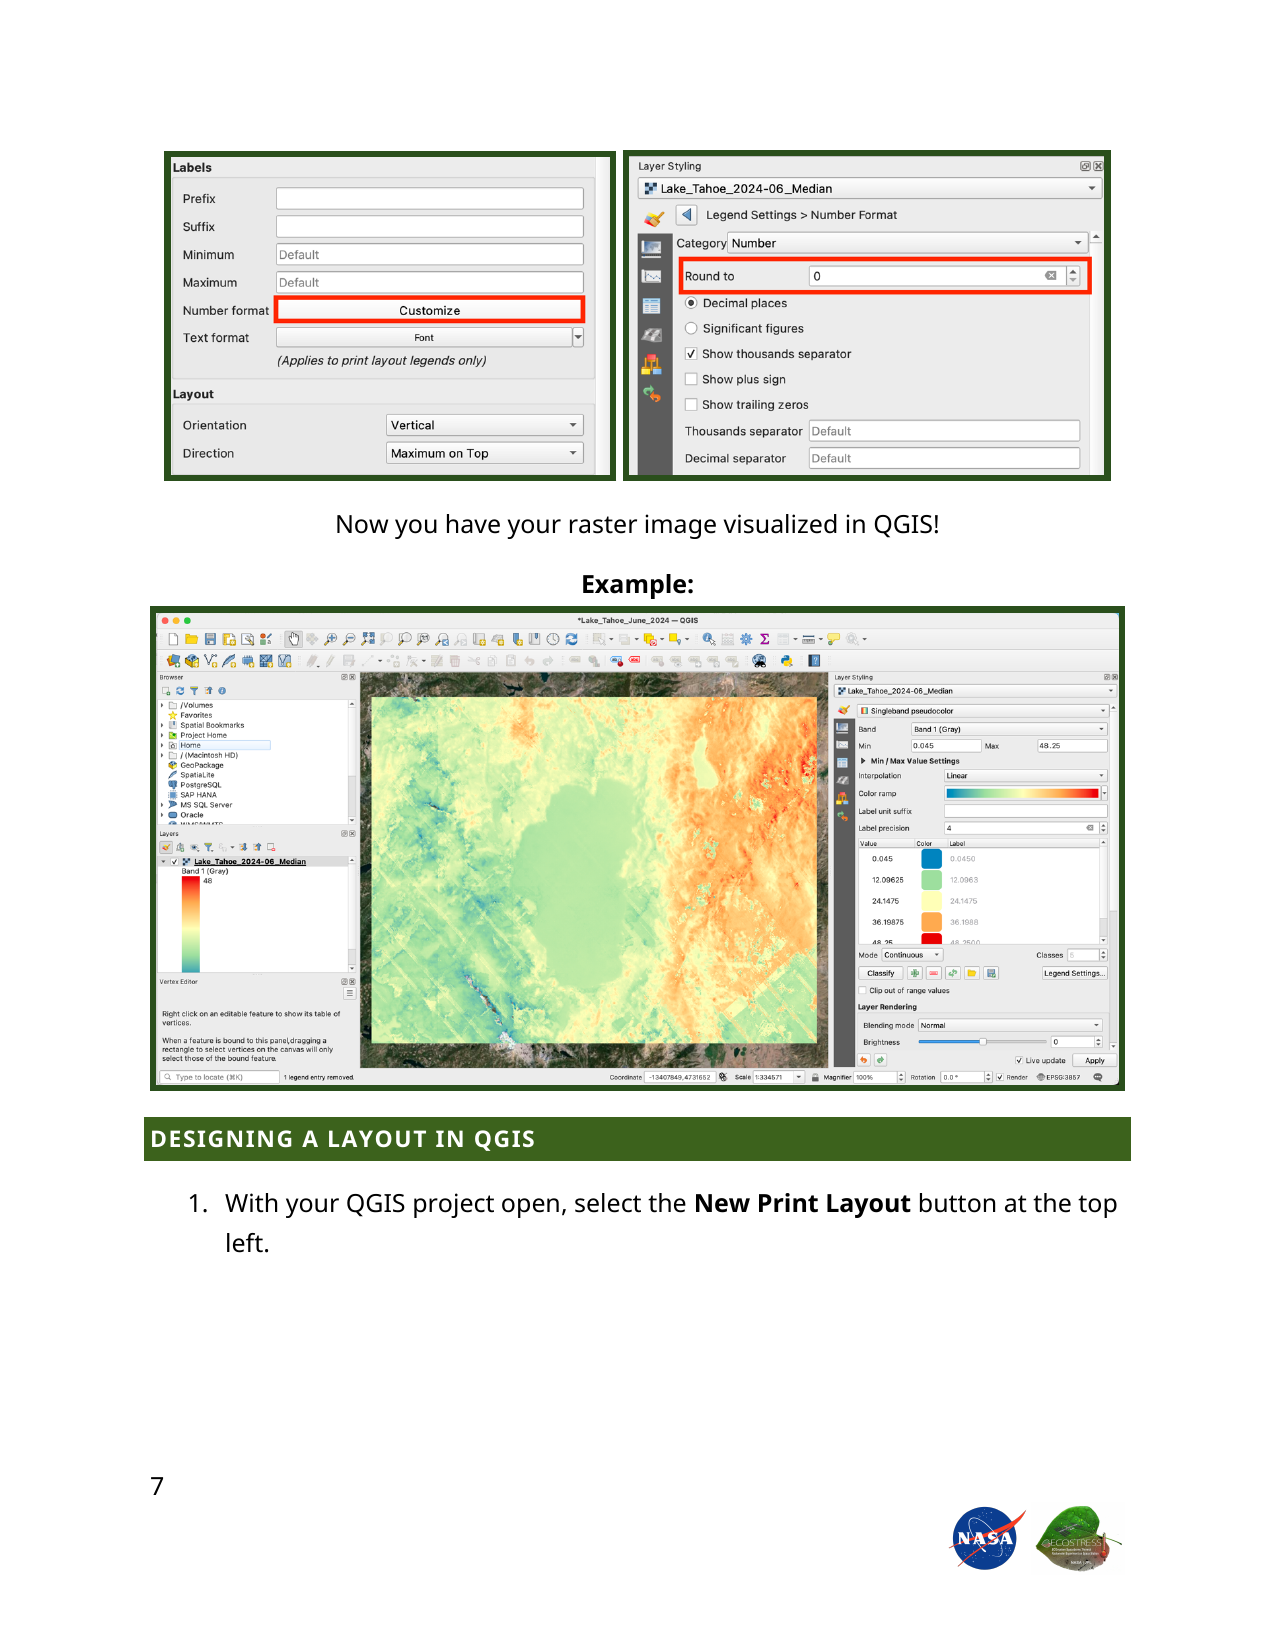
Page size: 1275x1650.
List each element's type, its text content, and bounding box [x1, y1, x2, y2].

text Now you have your raster image visualized in QGIS! [150, 507, 1125, 541]
list With your QGIS project open, select the New Print Layout button at the top left. [187, 1186, 1125, 1259]
picture [156, 613, 1119, 1085]
picture [171, 157, 610, 475]
picture [946, 1502, 1125, 1575]
text Example: [150, 567, 1125, 601]
picture [629, 156, 1104, 475]
subtitle Designing a Layout in QGIS [150, 1123, 1125, 1154]
